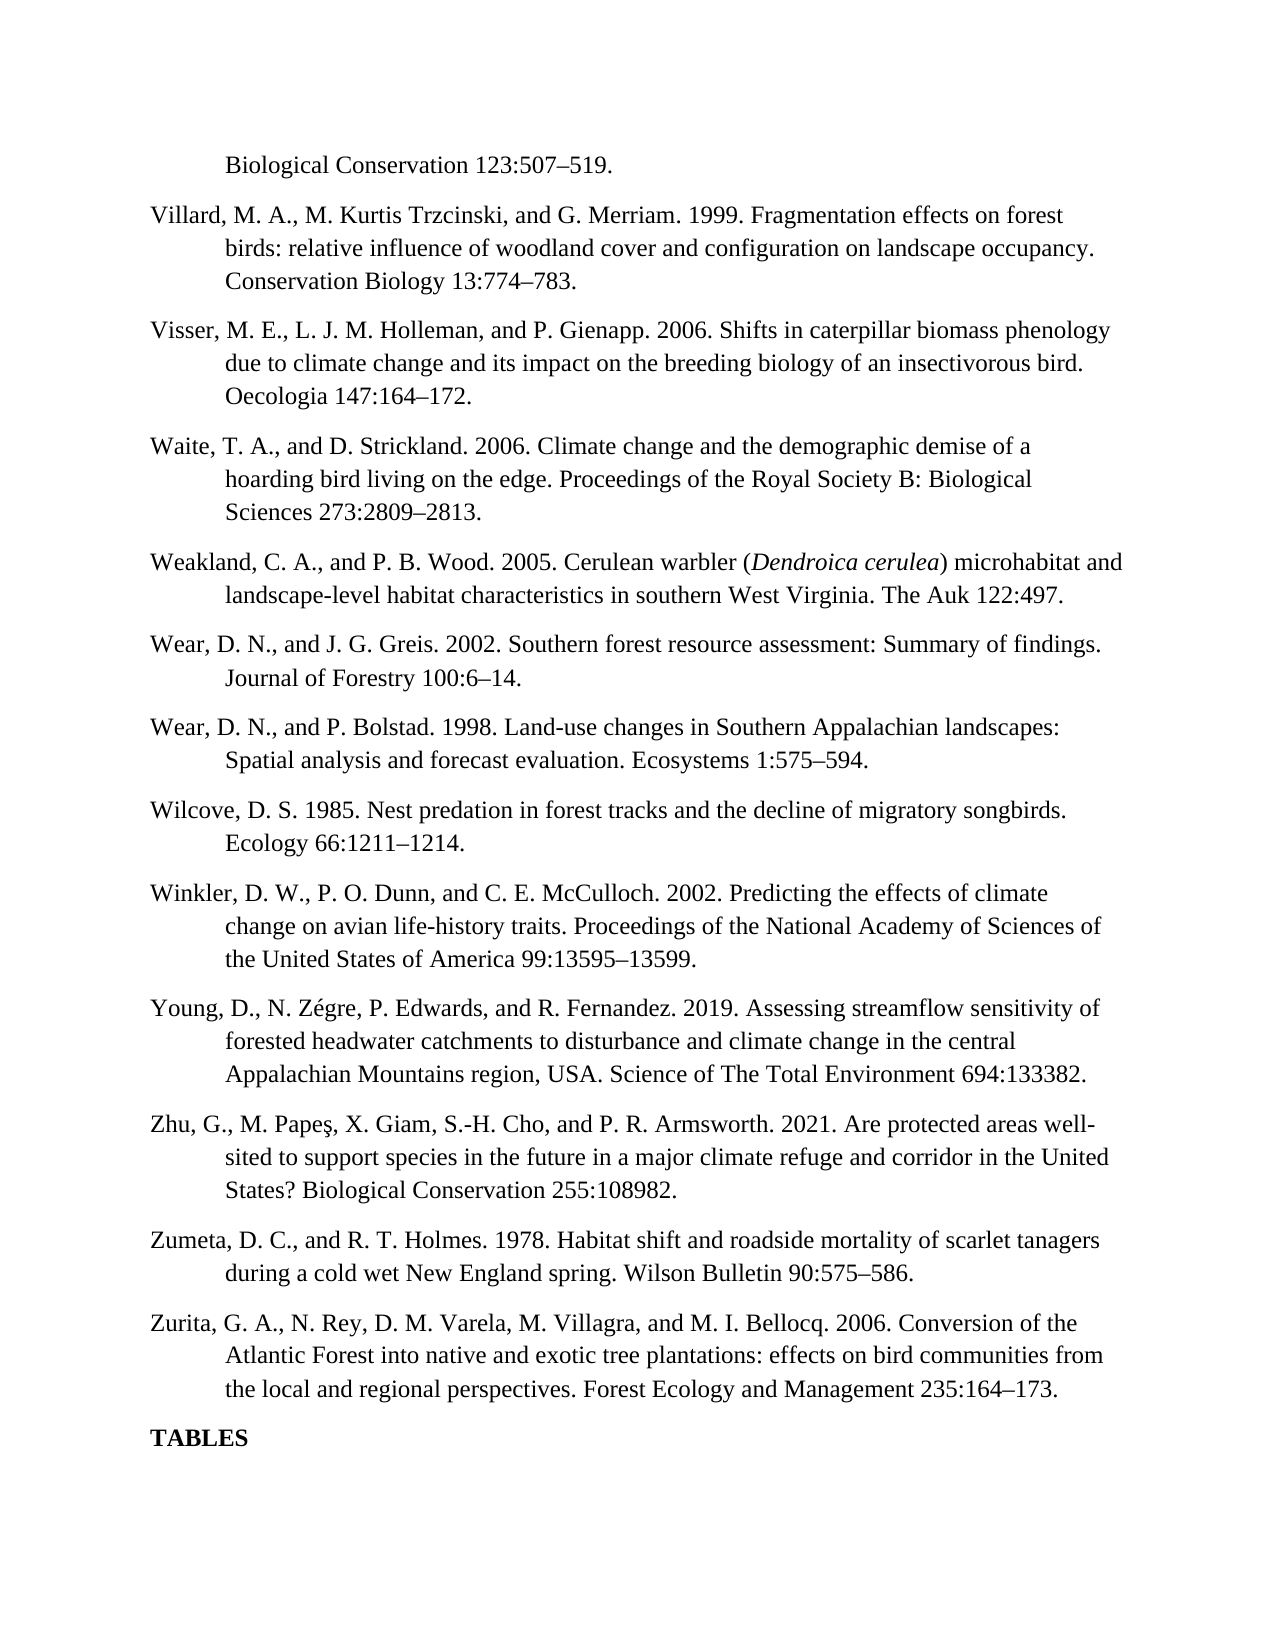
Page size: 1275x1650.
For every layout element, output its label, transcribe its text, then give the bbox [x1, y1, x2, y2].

text Winkler, D. W., P. O. Dunn, and C. E. McCulloch. 2002. Predicting the effects of climate change on avian life-history traits. Proceedings of the National Academy of Sciences of the United States of America 99:13595–13599. [150, 878, 1125, 972]
text Wilcove, D. S. 1985. Nest predation in forest tracks and the decline of migratory songbirds. Ecology 66:1211–1214. [150, 795, 1125, 857]
text Wear, D. N., and J. G. Greis. 2002. Southern forest resource assessment: Summary of findings. Journal of Forestry 100:6–14. [150, 629, 1125, 691]
text Tables [150, 1423, 1125, 1452]
text Weakland, C. A., and P. B. Wood. 2005. Cerulean warbler (Dendroica cerulea) microhabitat and landscape-level habitat characteristics in southern West Virginia. The Auk 122:497. [150, 547, 1125, 609]
text Zhu, G., M. Papeş, X. Giam, S.-H. Cho, and P. R. Armsworth. 2021. Are protected areas well-sited to support species in the future in a major climate refuge and corridor in the United States? Biological Conservation 255:108982. [150, 1109, 1125, 1204]
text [150, 150, 1125, 179]
text Zurita, G. A., N. Rey, D. M. Varela, M. Villagra, and M. I. Bellocq. 2006. Conversion of the Atlantic Forest into native and exotic tree plantations: effects on bird communities from the local and regional perspectives. Forest Ecology and Management 235:164–173. [150, 1308, 1125, 1402]
text Waite, T. A., and D. Strickland. 2006. Climate change and the demographic demise of a hoarding bird living on the edge. Proceedings of the Royal Society B: Biological Sciences 273:2809–2813. [150, 431, 1125, 526]
text Young, D., N. Zégre, P. Edwards, and R. Fernandez. 2019. Assessing streamflow sensitivity of forested headwater catchments to disturbance and climate change in the central Appalachian Mountains region, USA. Science of The Total Environment 694:133382. [150, 993, 1125, 1088]
text Wear, D. N., and P. Bolstad. 1998. Land-use changes in Southern Appalachian landscapes: Spatial analysis and forecast evaluation. Ecosystems 1:575–594. [150, 712, 1125, 774]
text Zumeta, D. C., and R. T. Holmes. 1978. Habitat shift and roadside mortality of scarlet tanagers during a cold wet New England spring. Wilson Bulletin 90:575–586. [150, 1225, 1125, 1287]
text Visser, M. E., L. J. M. Holleman, and P. Gienapp. 2006. Shifts in caterpillar biomass phenology due to climate change and its impact on the breeding biology of an insectivorous bird. Oecologia 147:164–172. [150, 315, 1125, 410]
text Villard, M. A., M. Kurtis Trzcinski, and G. Merriam. 1999. Fragmentation effects on forest birds: relative influence of woodland cover and configuration on landscape occupancy. Conservation Biology 13:774–783. [150, 200, 1125, 294]
